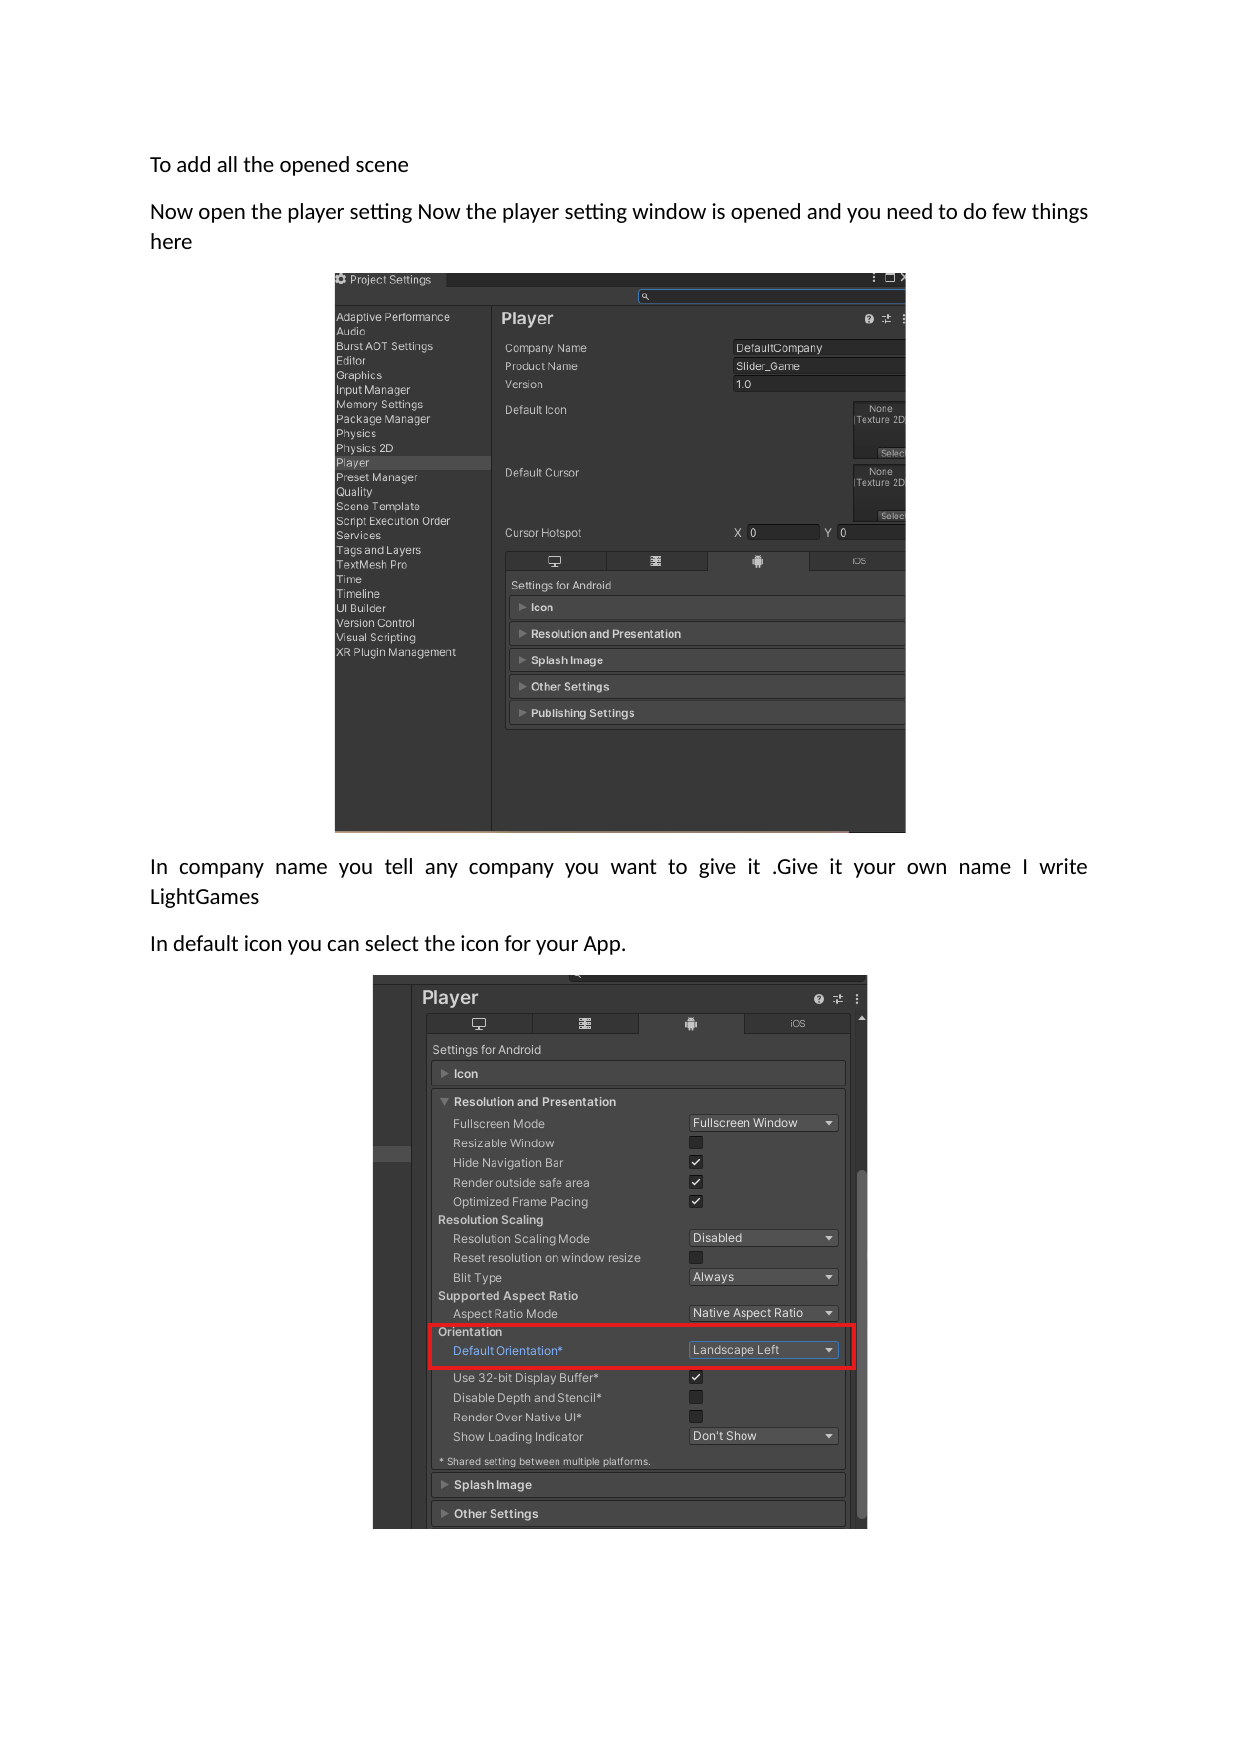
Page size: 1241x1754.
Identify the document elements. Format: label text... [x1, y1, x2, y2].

text In company name you tell any company you want to give it .Give it your own name I write LightGames [150, 852, 1090, 910]
text To add all the opened scene [150, 150, 1090, 178]
picture [334, 273, 906, 833]
text In default icon you can select the icon for your App. [150, 929, 1090, 957]
picture [372, 975, 868, 1529]
text Now open the player setting Now the player setting window is opened and you need to do few things here [150, 197, 1090, 255]
